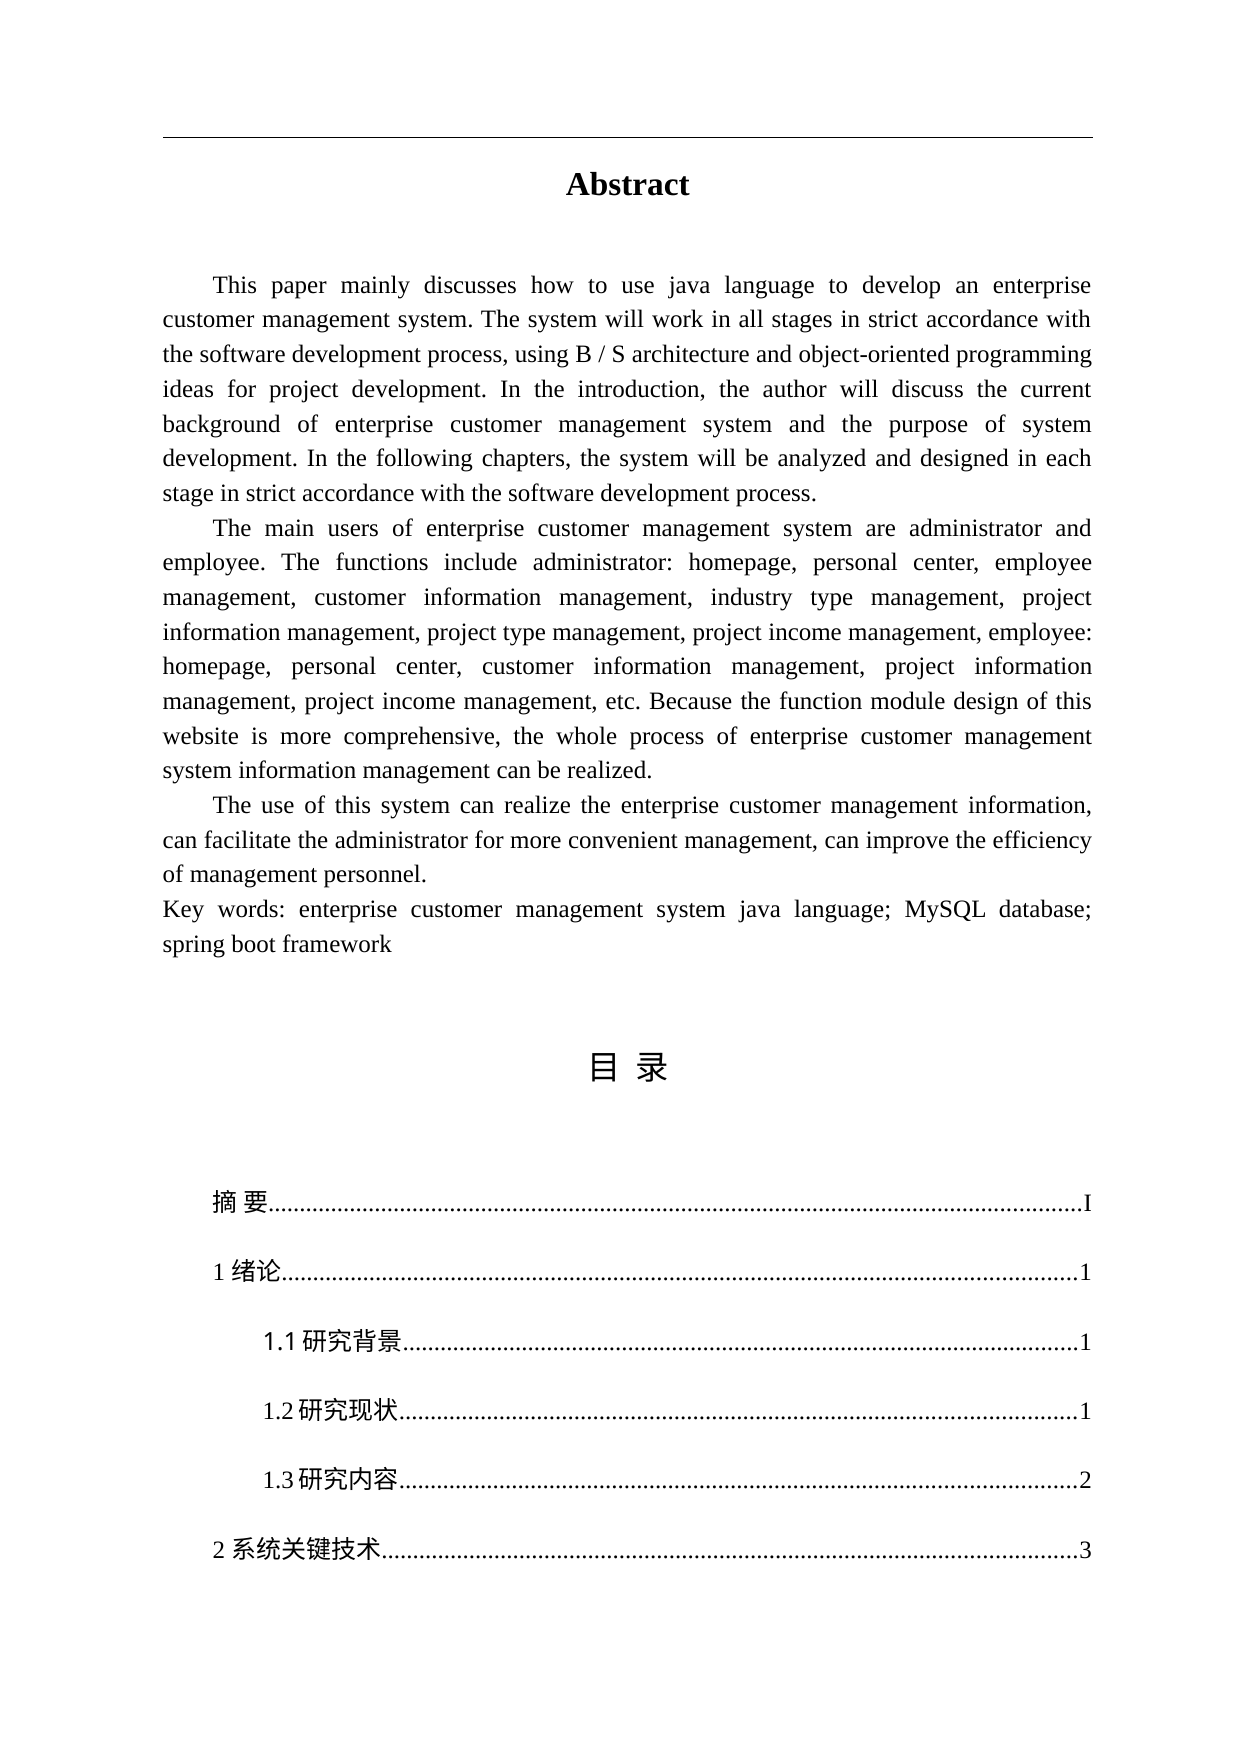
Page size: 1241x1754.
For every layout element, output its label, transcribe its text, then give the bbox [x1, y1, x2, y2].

text 1.3研究内容 2 [212, 1443, 1093, 1513]
text 1.1研究背景 1 [212, 1304, 1093, 1374]
text Key words: enterprise customer management system java language; MySQL database; spring boot framework [162, 891, 1093, 961]
text 目 录 [162, 1030, 1093, 1099]
text 1.2研究现状 1 [212, 1374, 1093, 1443]
text Abstract [162, 148, 1093, 218]
text This paper mainly discusses how to use java language to develop an enterprise customer management system. The system will work in all stages in strict accordance with the software development process, using B / S architecture and object-oriented programming ideas for project development. In the introduction, the author will discuss the current background of enterprise customer management system and the purpose of system development. In the following chapters, the system will be analyzed and designed in each stage in strict accordance with the software development process. [162, 267, 1093, 510]
text 摘 要 I [162, 1166, 1093, 1235]
text The use of this system can realize the enterprise customer management information, can facilitate the administrator for more convenient management, can improve the efficiency of management personnel. [162, 787, 1093, 891]
text 1 绪论 1 [162, 1235, 1093, 1304]
text The main users of enterprise customer management system are administrator and employee. The functions include administrator: homepage, personal center, employee management, customer information management, industry type management, project information management, project type management, project income management, employee: homepage, personal center, customer information management, project information management, project income management, etc. Because the function module design of this website is more comprehensive, the whole process of enterprise customer management system information management can be realized. [162, 510, 1093, 787]
text 2 系统关键技术 3 [162, 1513, 1093, 1582]
